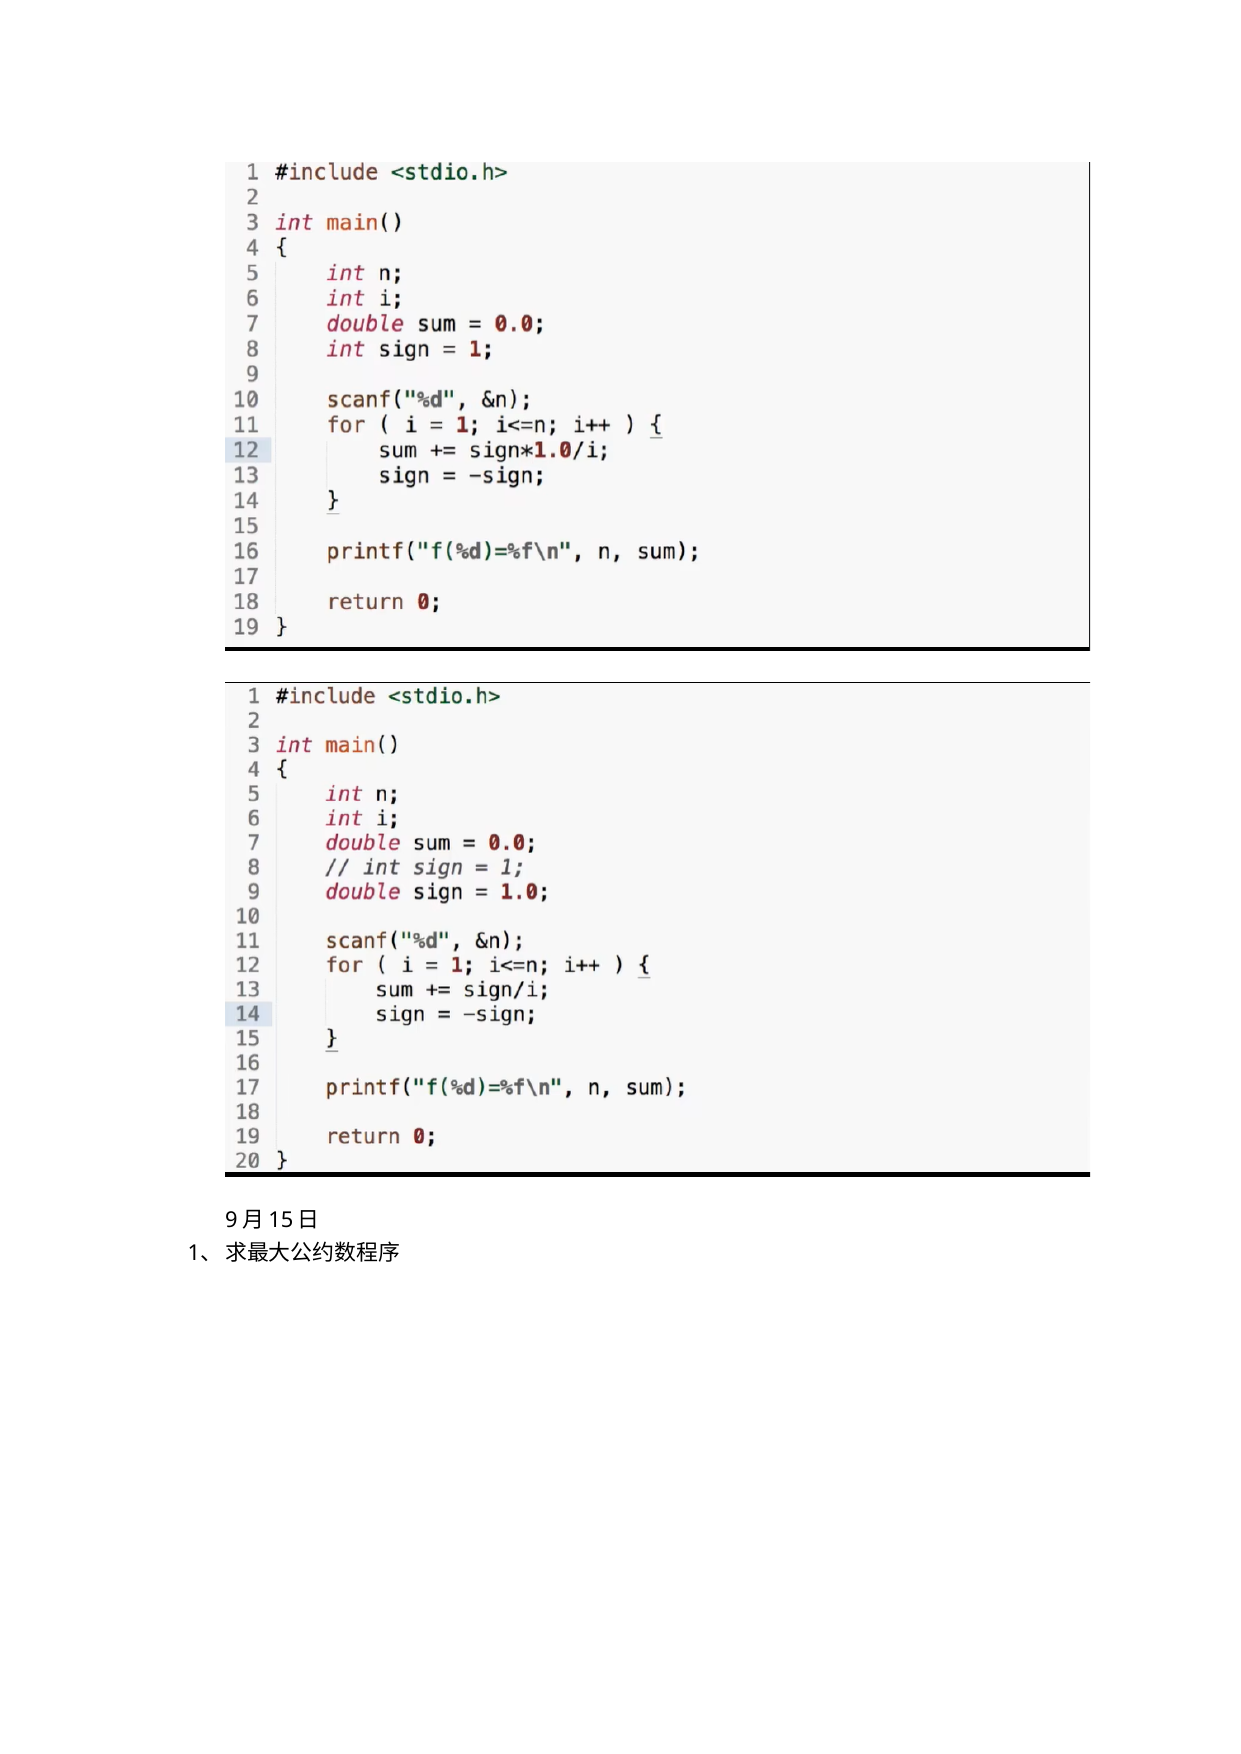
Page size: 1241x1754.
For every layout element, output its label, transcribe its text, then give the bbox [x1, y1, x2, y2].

picture [225, 162, 1091, 651]
list 求最大公约数程序 [187, 1234, 1053, 1267]
list 9月15日 [225, 1202, 1053, 1234]
picture [225, 682, 1091, 1177]
